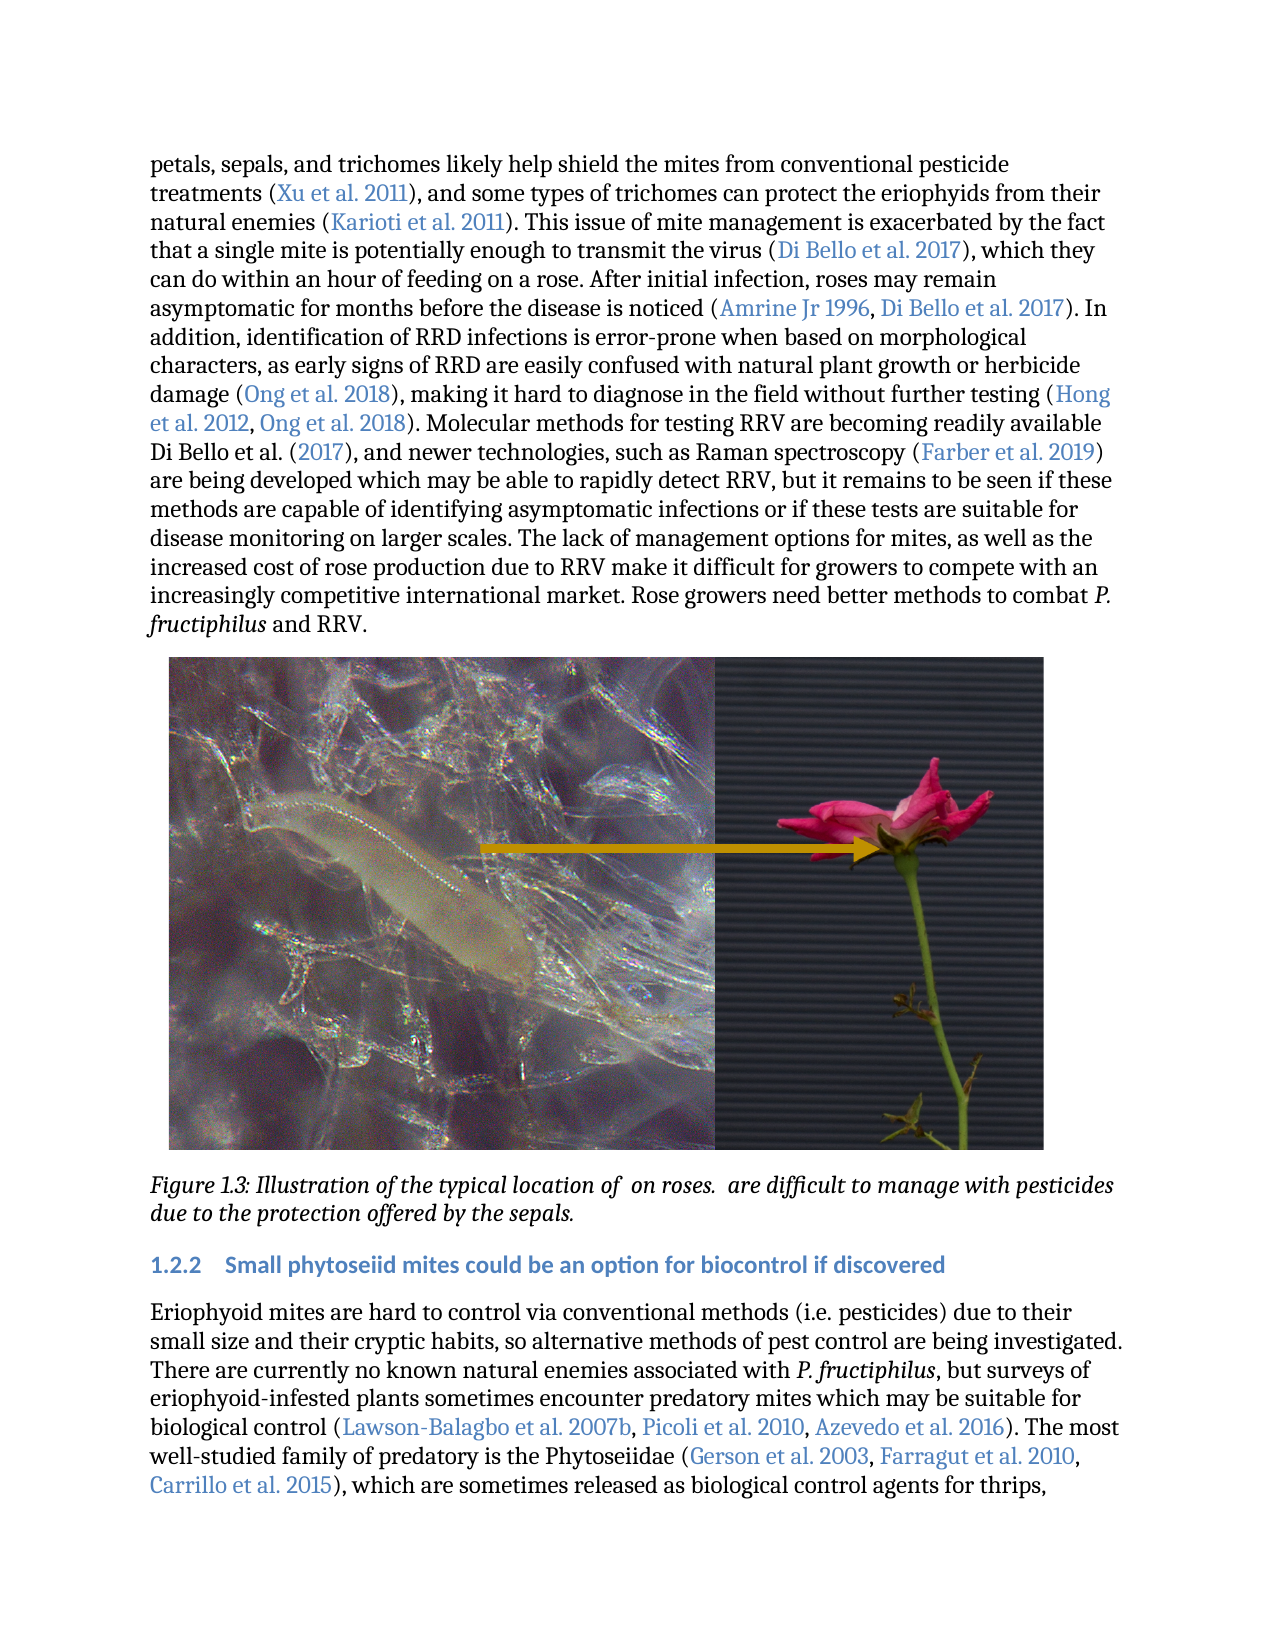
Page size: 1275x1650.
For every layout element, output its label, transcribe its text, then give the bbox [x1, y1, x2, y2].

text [150, 150, 1125, 639]
subtitle 1.2.2 Small phytoseiid mites could be an option for biocontrol if discovered [150, 1249, 1125, 1279]
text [150, 1298, 1125, 1499]
picture [168, 657, 1044, 1150]
text Figure 1.3: Illustration of the typical location of on roses. are difficult to manage with pesticides due to the protection offered by the sepals. [150, 1171, 1125, 1228]
